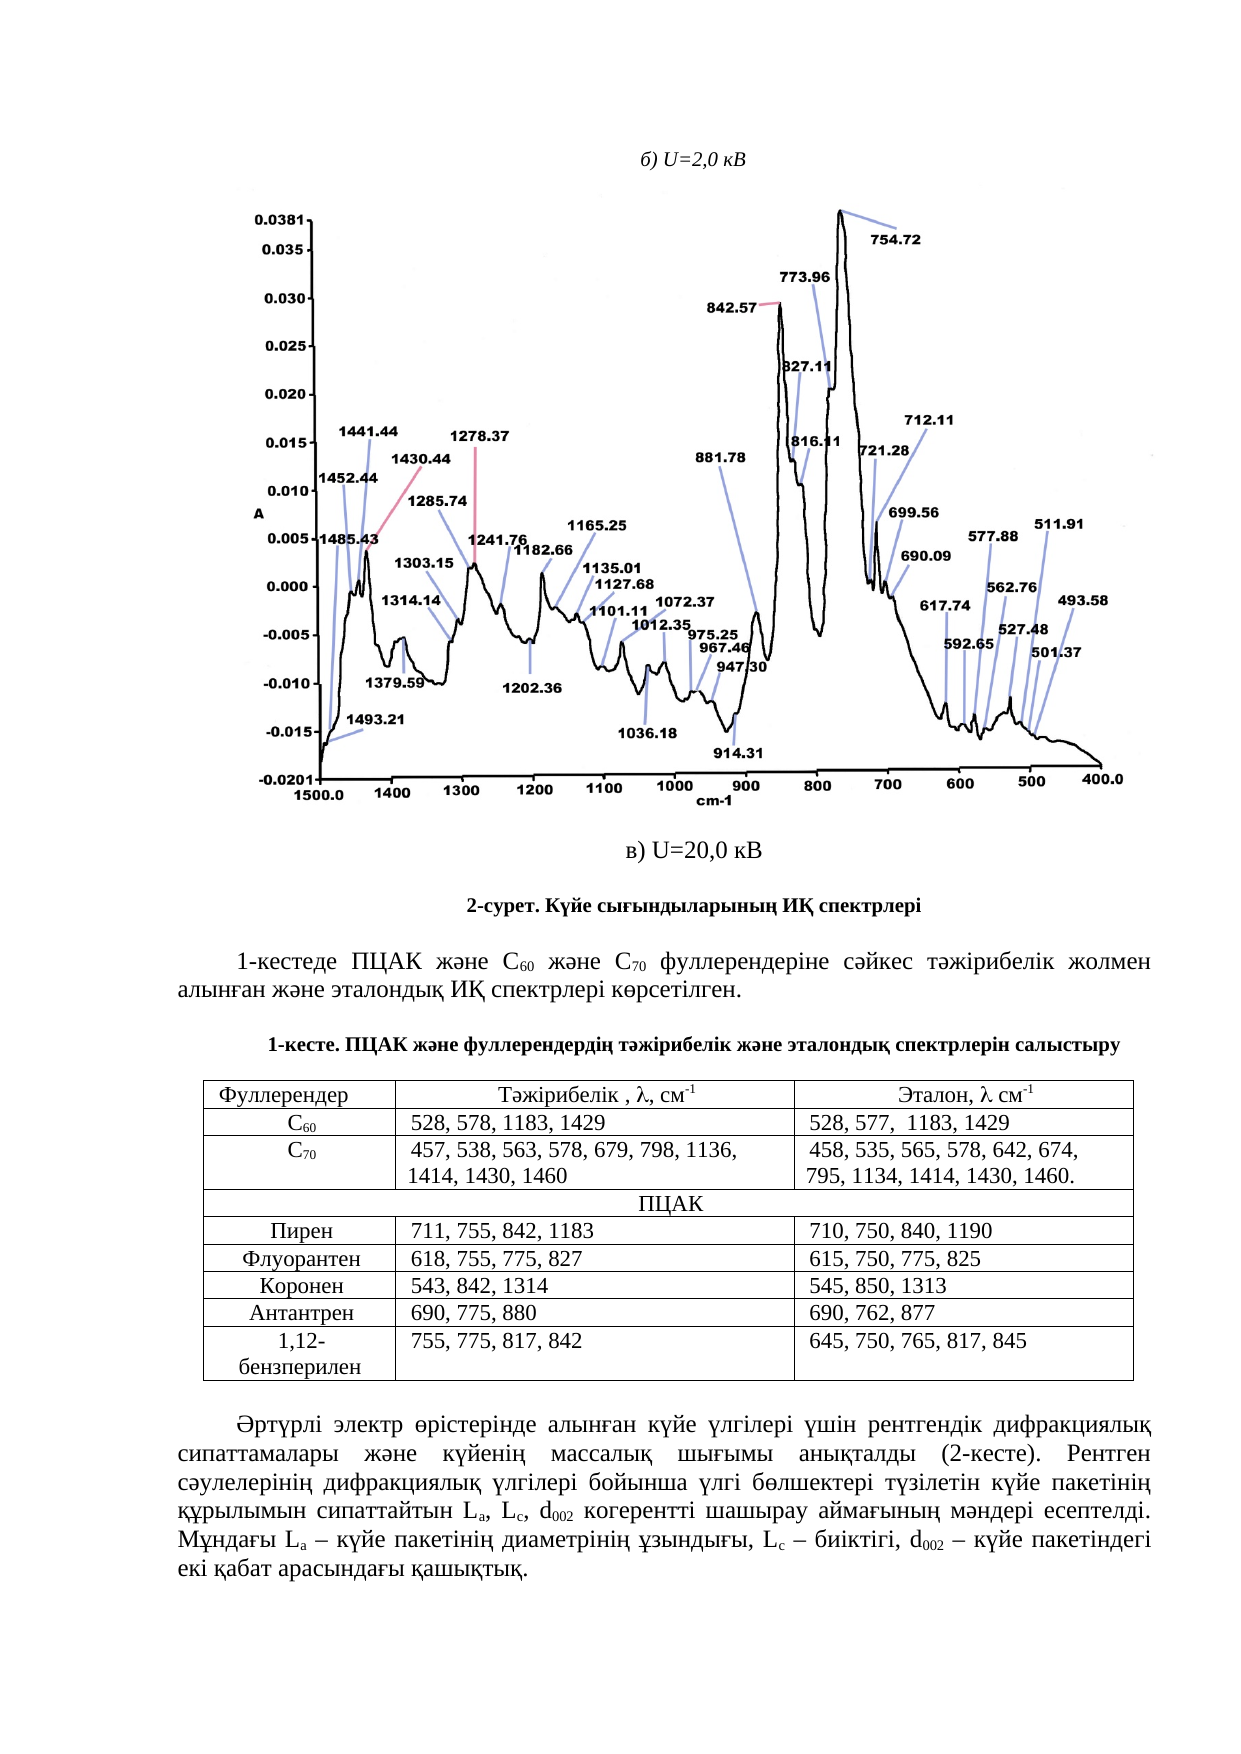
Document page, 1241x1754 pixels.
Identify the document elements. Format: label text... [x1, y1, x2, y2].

text Әртүрлі электр өрістерінде алынған күйе үлгілері үшін рентгендік дифракциялық сипаттамалары және күйенің массалық шығымы анықталды (2-кесте). Рентген сәулелерінің дифракциялық үлгілері бойынша үлгі бөлшектері түзілетін күйе пакетінің құрылымын сипаттайтын La, Lc, d002 когерентті шашырау аймағының мәндері есептелді. Мұндағы La – күйе пакетінің диаметрінің ұзындығы, Lc – биіктігі, d002 – күйе пакетіндегі екі қабат арасындағы қашықтық. [177, 1409, 1152, 1582]
table_cell Антантрен [204, 1299, 395, 1326]
table_cell Коронен [204, 1272, 395, 1298]
table_cell 528, 578, 1183, 1429 [396, 1109, 794, 1135]
table_cell 545, 850, 1313 [795, 1272, 1133, 1298]
table_cell 755, 775, 817, 842 [396, 1327, 794, 1379]
text 1-кестеде ПЦАК және С60 және С70 фуллерендеріне сәйкес тәжірибелік жолмен алынған және эталондық ИҚ спектрлері көрсетілген. [177, 946, 1152, 1003]
text 1-кесте. ПЦАК және фуллерендердің тәжірибелік және эталондық спектрлерін салыстыру [177, 1032, 1152, 1056]
table_cell 690, 775, 880 [396, 1299, 794, 1326]
text б) U=2,0 кВ [177, 147, 1152, 171]
table_cell 1,12-бензперилен [204, 1327, 395, 1379]
table_header Эталон, см-1 [795, 1081, 1133, 1108]
table_cell 457, 538, 563, 578, 679, 798, 1136, 1414, 1430, 1460 [396, 1136, 794, 1189]
table_cell 690, 762, 877 [795, 1299, 1133, 1326]
table_cell Пирен [204, 1217, 395, 1243]
table_cell 711, 755, 842, 1183 [396, 1217, 794, 1243]
picture [236, 171, 1181, 808]
text в) U=20,0 кВ [177, 836, 1152, 864]
table_cell 710, 750, 840, 1190 [795, 1217, 1133, 1243]
table_cell 615, 750, 775, 825 [795, 1245, 1133, 1271]
table_cell 528, 577, 1183, 1429 [795, 1109, 1133, 1135]
table_cell ПЦАК [204, 1190, 1133, 1216]
table_cell 645, 750, 765, 817, 845 [795, 1327, 1133, 1379]
table_cell С60 [204, 1109, 395, 1135]
table_cell С70 [204, 1136, 395, 1189]
table_header Тәжірибелік , , см-1 [396, 1081, 794, 1108]
table_header Фуллерендер [204, 1081, 395, 1108]
table_cell 458, 535, 565, 578, 642, 674, 795, 1134, 1414, 1430, 1460. [795, 1136, 1133, 1189]
table_cell 618, 755, 775, 827 [396, 1245, 794, 1271]
table_cell 543, 842, 1314 [396, 1272, 794, 1298]
text 2-сурет. Күйе сығындыларының ИҚ спектрлері [177, 893, 1152, 917]
table_cell Флуорантен [204, 1245, 395, 1271]
